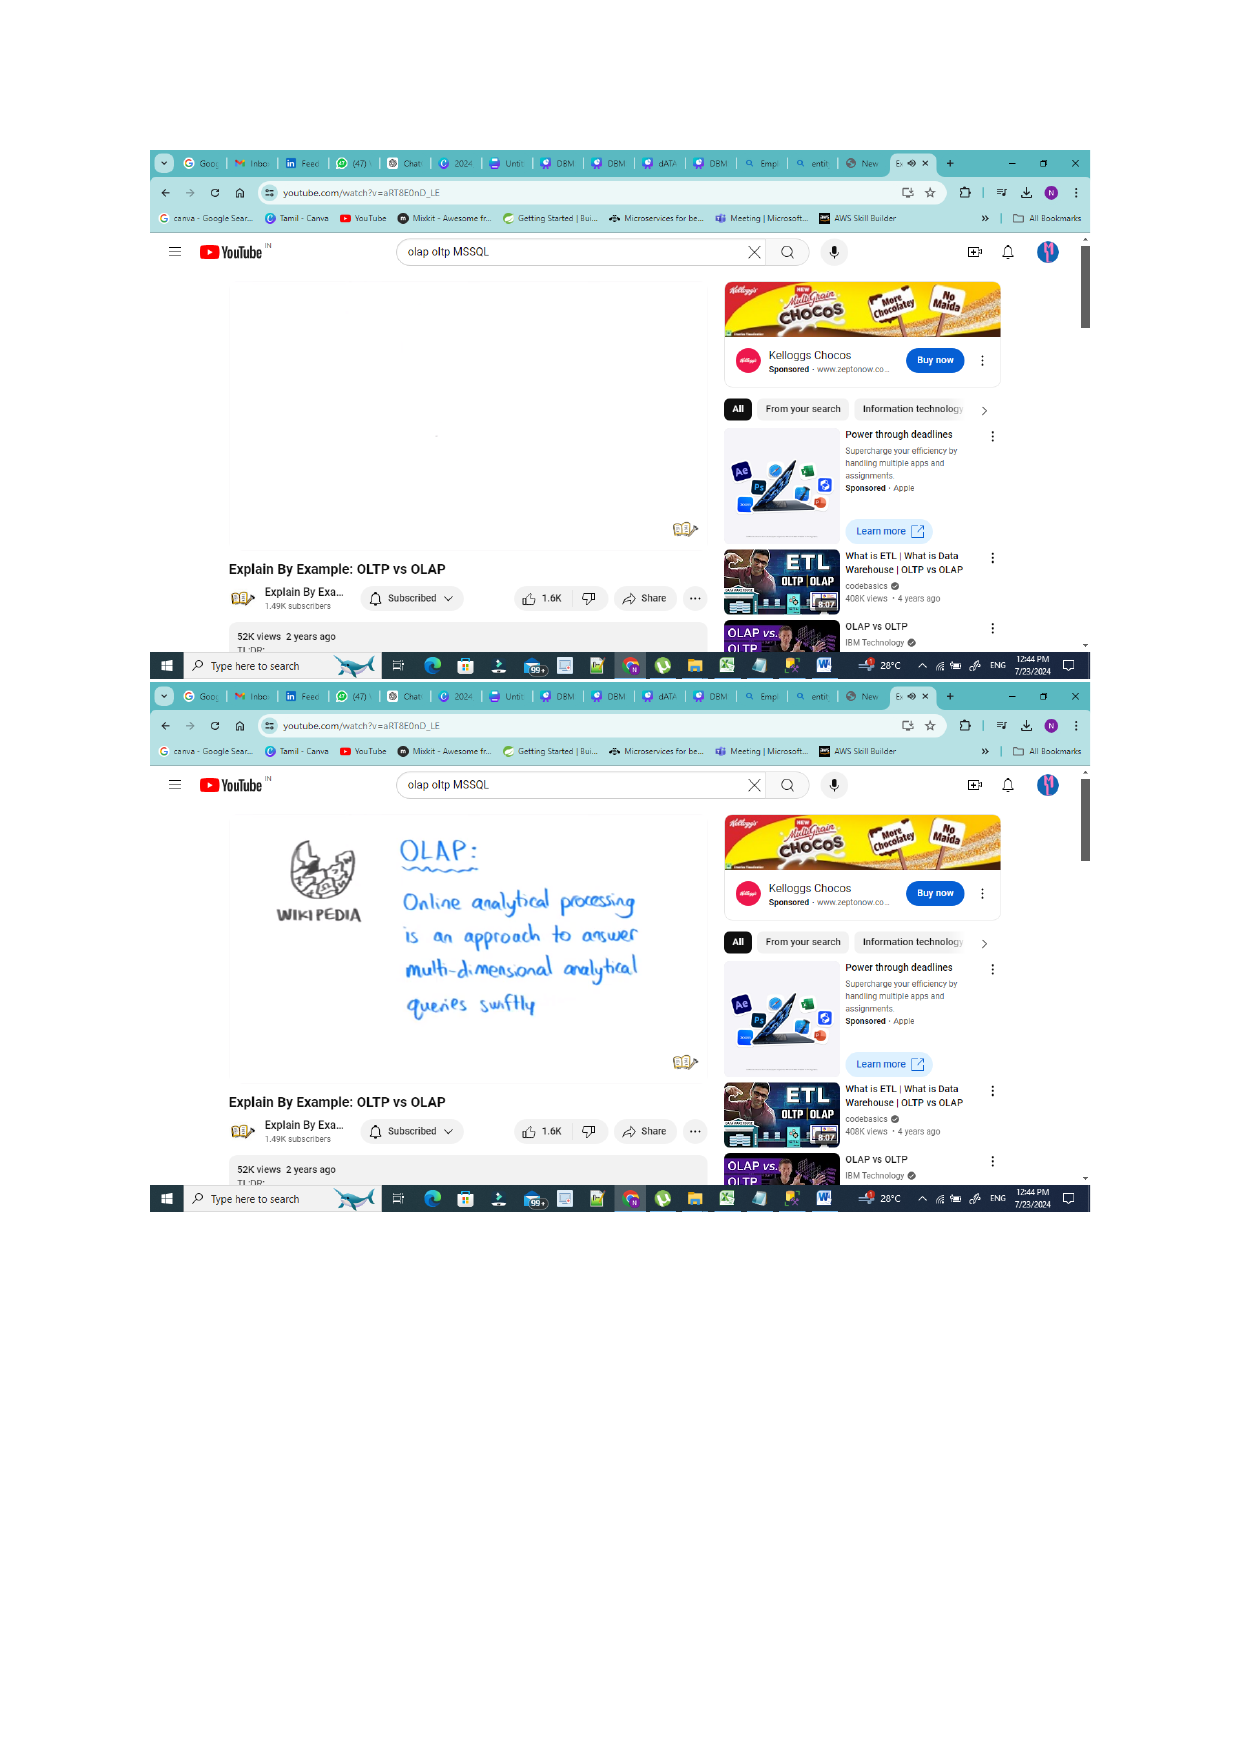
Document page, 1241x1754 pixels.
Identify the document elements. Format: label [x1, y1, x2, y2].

picture [150, 150, 1091, 679]
picture [150, 682, 1091, 1212]
